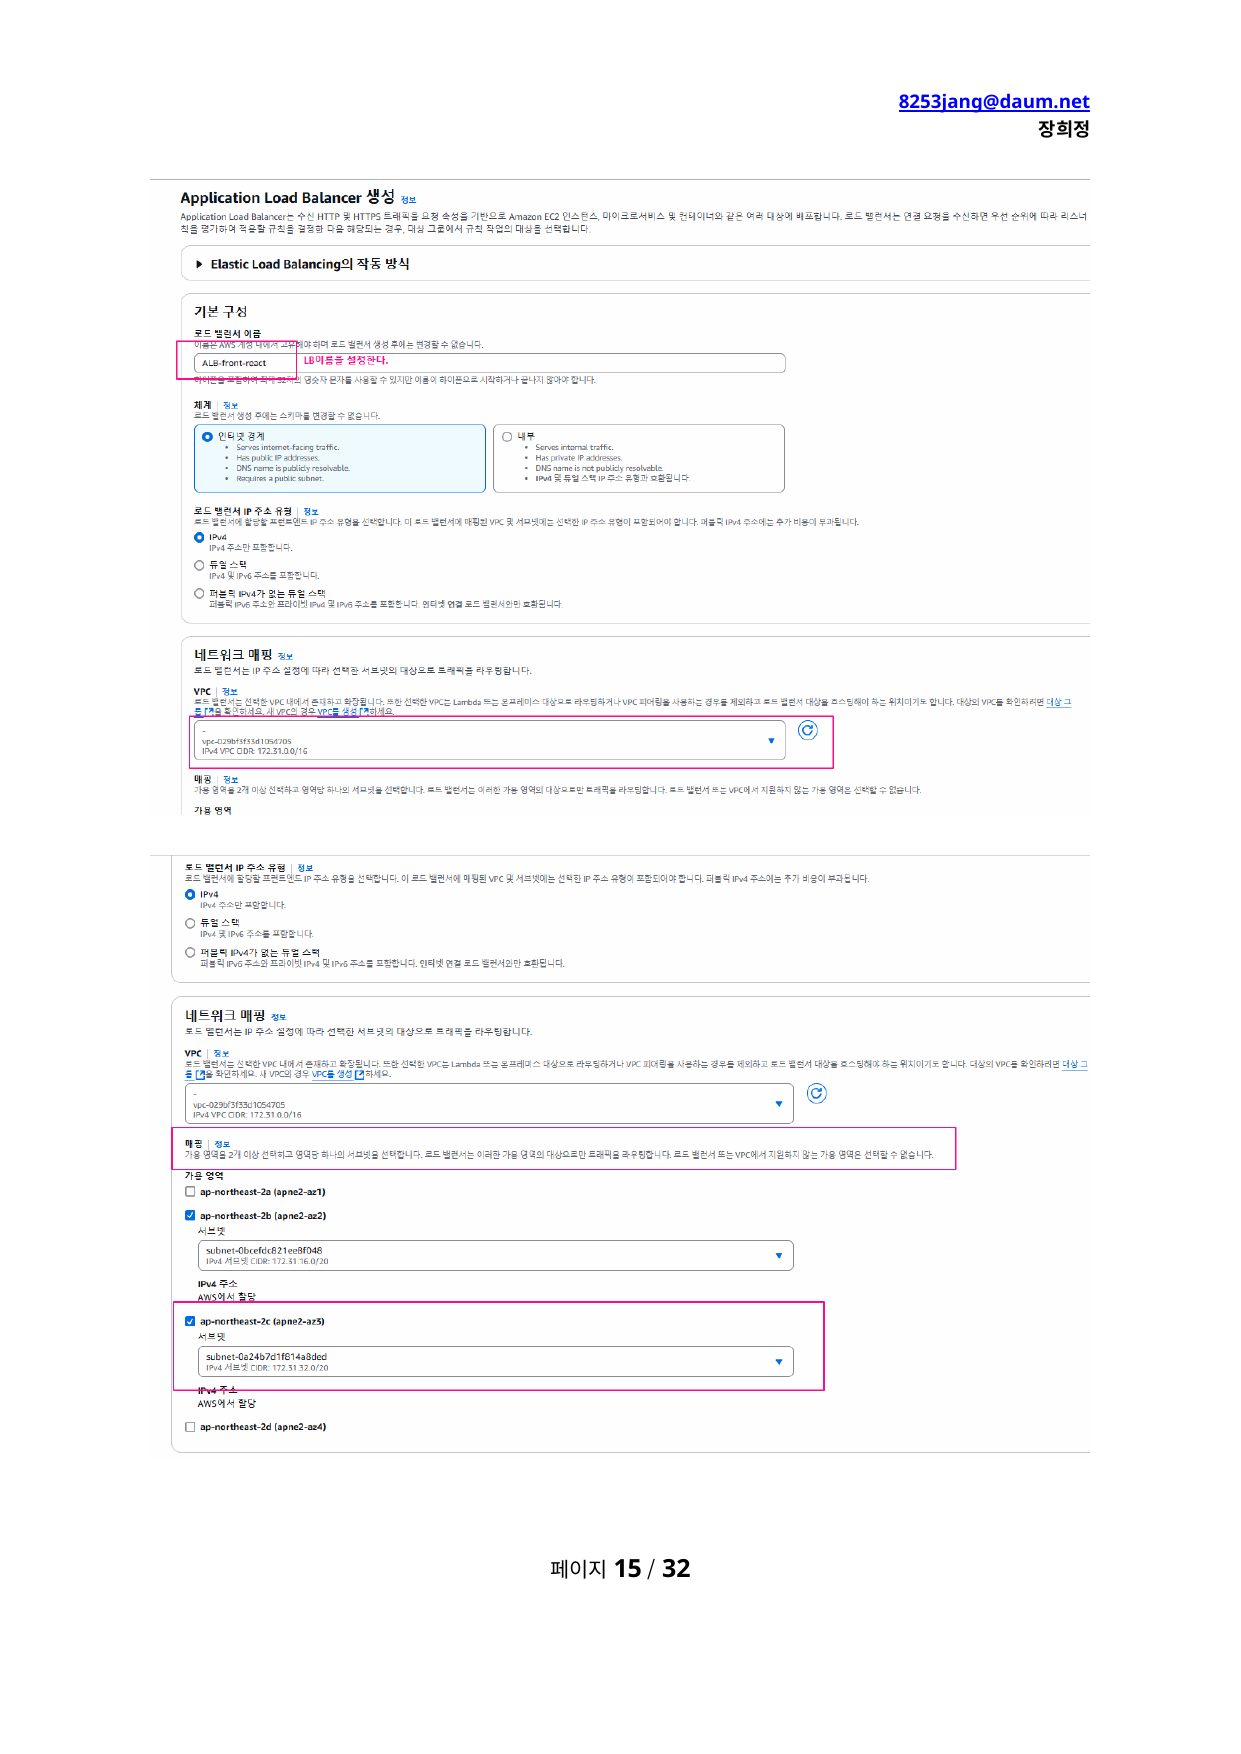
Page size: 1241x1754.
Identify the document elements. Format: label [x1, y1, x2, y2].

picture [150, 177, 1091, 815]
picture [150, 847, 1091, 1460]
